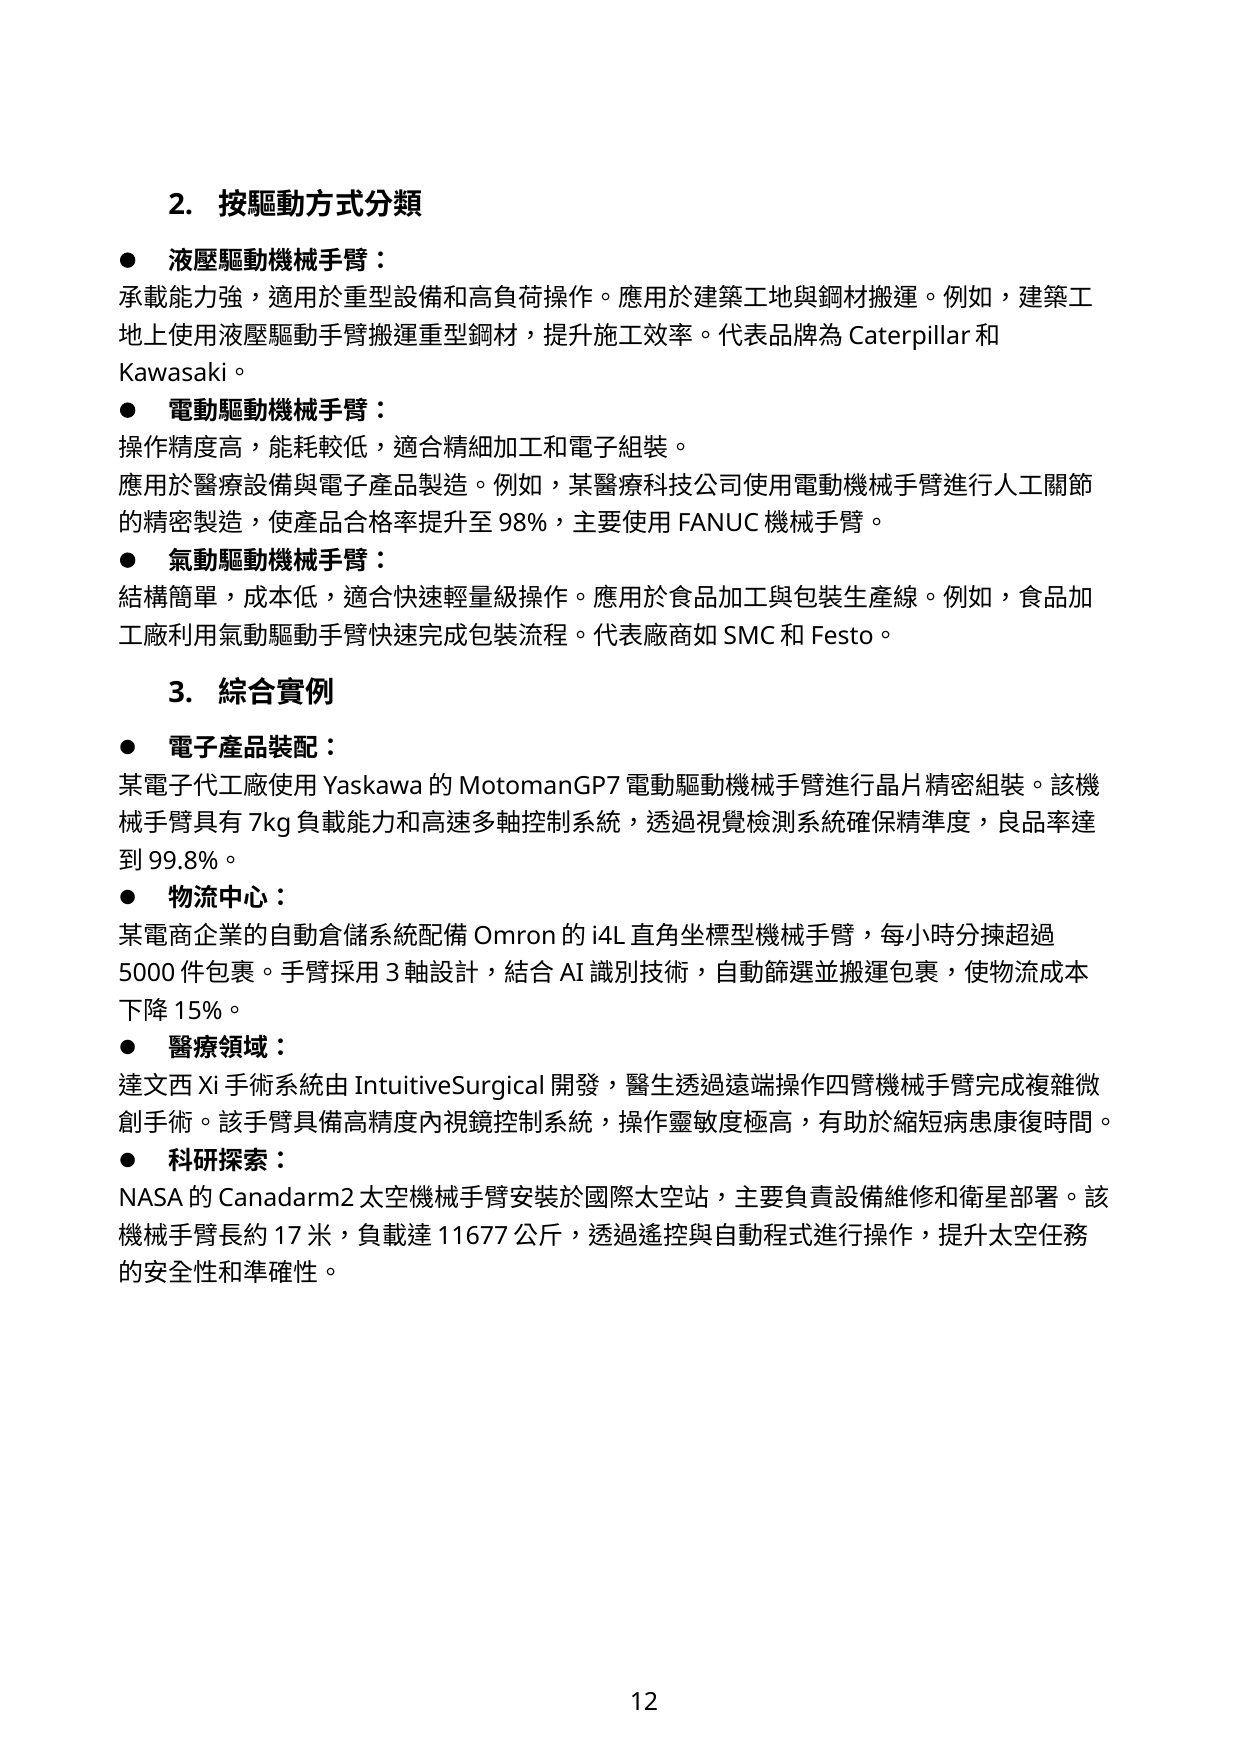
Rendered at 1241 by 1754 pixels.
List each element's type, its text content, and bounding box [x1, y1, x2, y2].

list 科研探索： [118, 1139, 1110, 1177]
text 承載能力強，適用於重型設備和高負荷操作。應用於建築工地與鋼材搬運。例如，建築工地上使用液壓驅動手臂搬運重型鋼材，提升施工效率。代表品牌為Caterpillar和Kawasaki。 [118, 277, 1110, 389]
list 電動驅動機械手臂： [118, 389, 1110, 427]
list 氣動驅動機械手臂： [118, 539, 1110, 577]
subtitle 綜合實例 [168, 652, 1110, 727]
list 某電子代工廠使用Yaskawa的MotomanGP7電動驅動機械手臂進行晶片精密組裝。該機械手臂具有7kg負載能力和高速多軸控制系統，透過視覺檢測系統確保精準度，良品率達到99.8%。 [118, 764, 1110, 877]
list NASA的Canadarm2太空機械手臂安裝於國際太空站，主要負責設備維修和衛星部署。該機械手臂長約17米，負載達11677公斤，透過遙控與自動程式進行操作，提升太空任務的安全性和準確性。 [118, 1177, 1110, 1289]
list 液壓驅動機械手臂： [118, 239, 1110, 277]
text 結構簡單，成本低，適合快速輕量級操作。應用於食品加工與包裝生產線。例如，食品加工廠利用氣動驅動手臂快速完成包裝流程。代表廠商如SMC和Festo。 [118, 577, 1110, 652]
list 某電商企業的自動倉儲系統配備Omron的i4L直角坐標型機械手臂，每小時分揀超過5000件包裹。手臂採用3軸設計，結合AI識別技術，自動篩選並搬運包裹，使物流成本下降15%。 [118, 914, 1110, 1027]
list 達文西Xi手術系統由IntuitiveSurgical開發，醫生透過遠端操作四臂機械手臂完成複雜微創手術。該手臂具備高精度內視鏡控制系統，操作靈敏度極高，有助於縮短病患康復時間。 [118, 1064, 1110, 1139]
list 醫療領域： [118, 1027, 1110, 1064]
list 物流中心： [118, 877, 1110, 914]
list 電子產品裝配： [118, 727, 1110, 764]
text 操作精度高，能耗較低，適合精細加工和電子組裝。 [118, 427, 1110, 464]
subtitle 按驅動方式分類 [168, 164, 1110, 239]
text 應用於醫療設備與電子產品製造。例如，某醫療科技公司使用電動機械手臂進行人工關節的精密製造，使產品合格率提升至98%，主要使用FANUC機械手臂。 [118, 464, 1110, 539]
